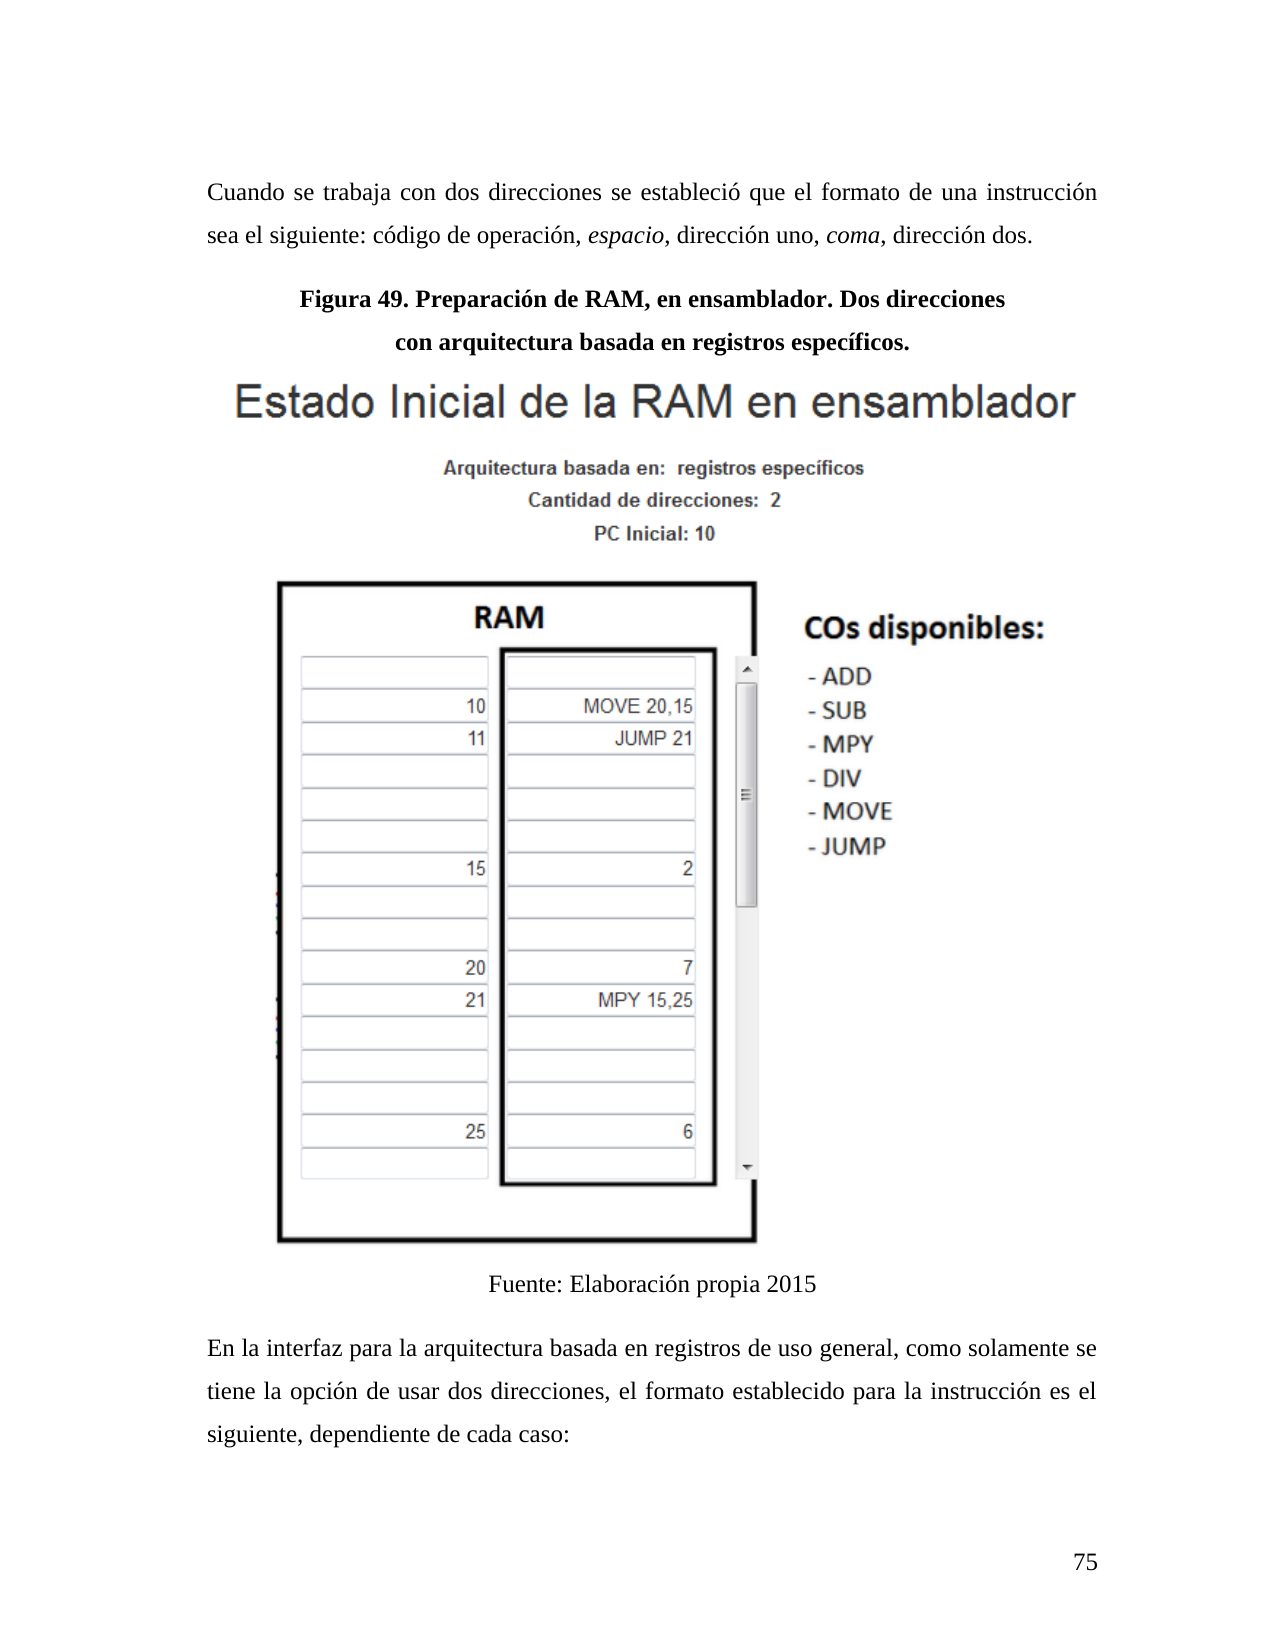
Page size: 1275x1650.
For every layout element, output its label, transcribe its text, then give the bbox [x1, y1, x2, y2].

picture [208, 370, 1097, 1255]
text Cuando se trabaja con dos direcciones se estableció que el formato de una instrucción sea el siguiente: código de operación, espacio, dirección uno, coma, dirección dos. [207, 177, 1098, 249]
text En la interfaz para la arquitectura basada en registros de uso general, como solamente se tiene la opción de usar dos direcciones, el formato establecido para la instrucción es el siguiente, dependiente de cada caso: [207, 1333, 1098, 1448]
text Figura 49. Preparación de RAM, en ensamblador. Dos direcciones [207, 284, 1098, 313]
text Fuente: Elaboración propia 2015 [207, 1269, 1098, 1298]
text con arquitectura basada en registros específicos. [207, 327, 1098, 356]
